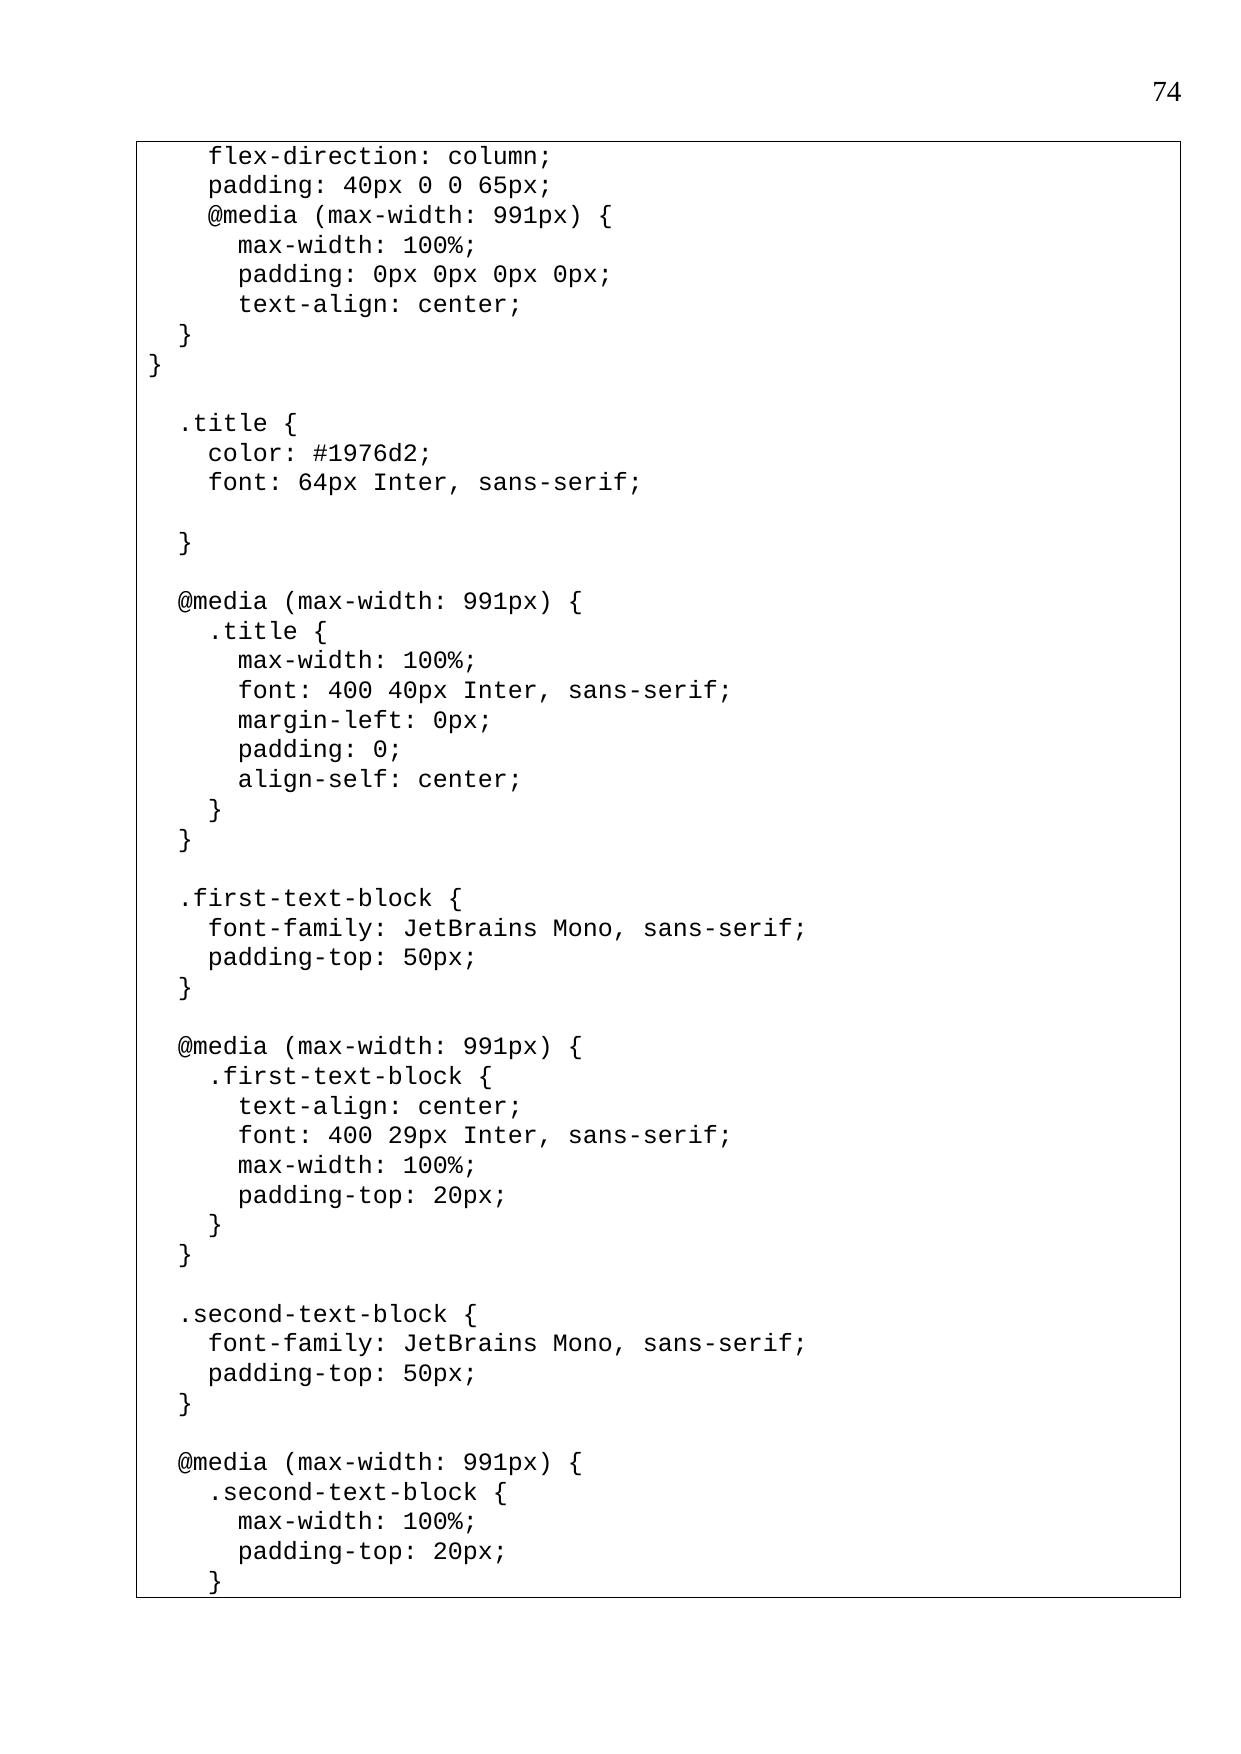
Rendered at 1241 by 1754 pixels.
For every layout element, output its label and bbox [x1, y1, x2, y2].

table_header [137, 142, 1180, 1597]
